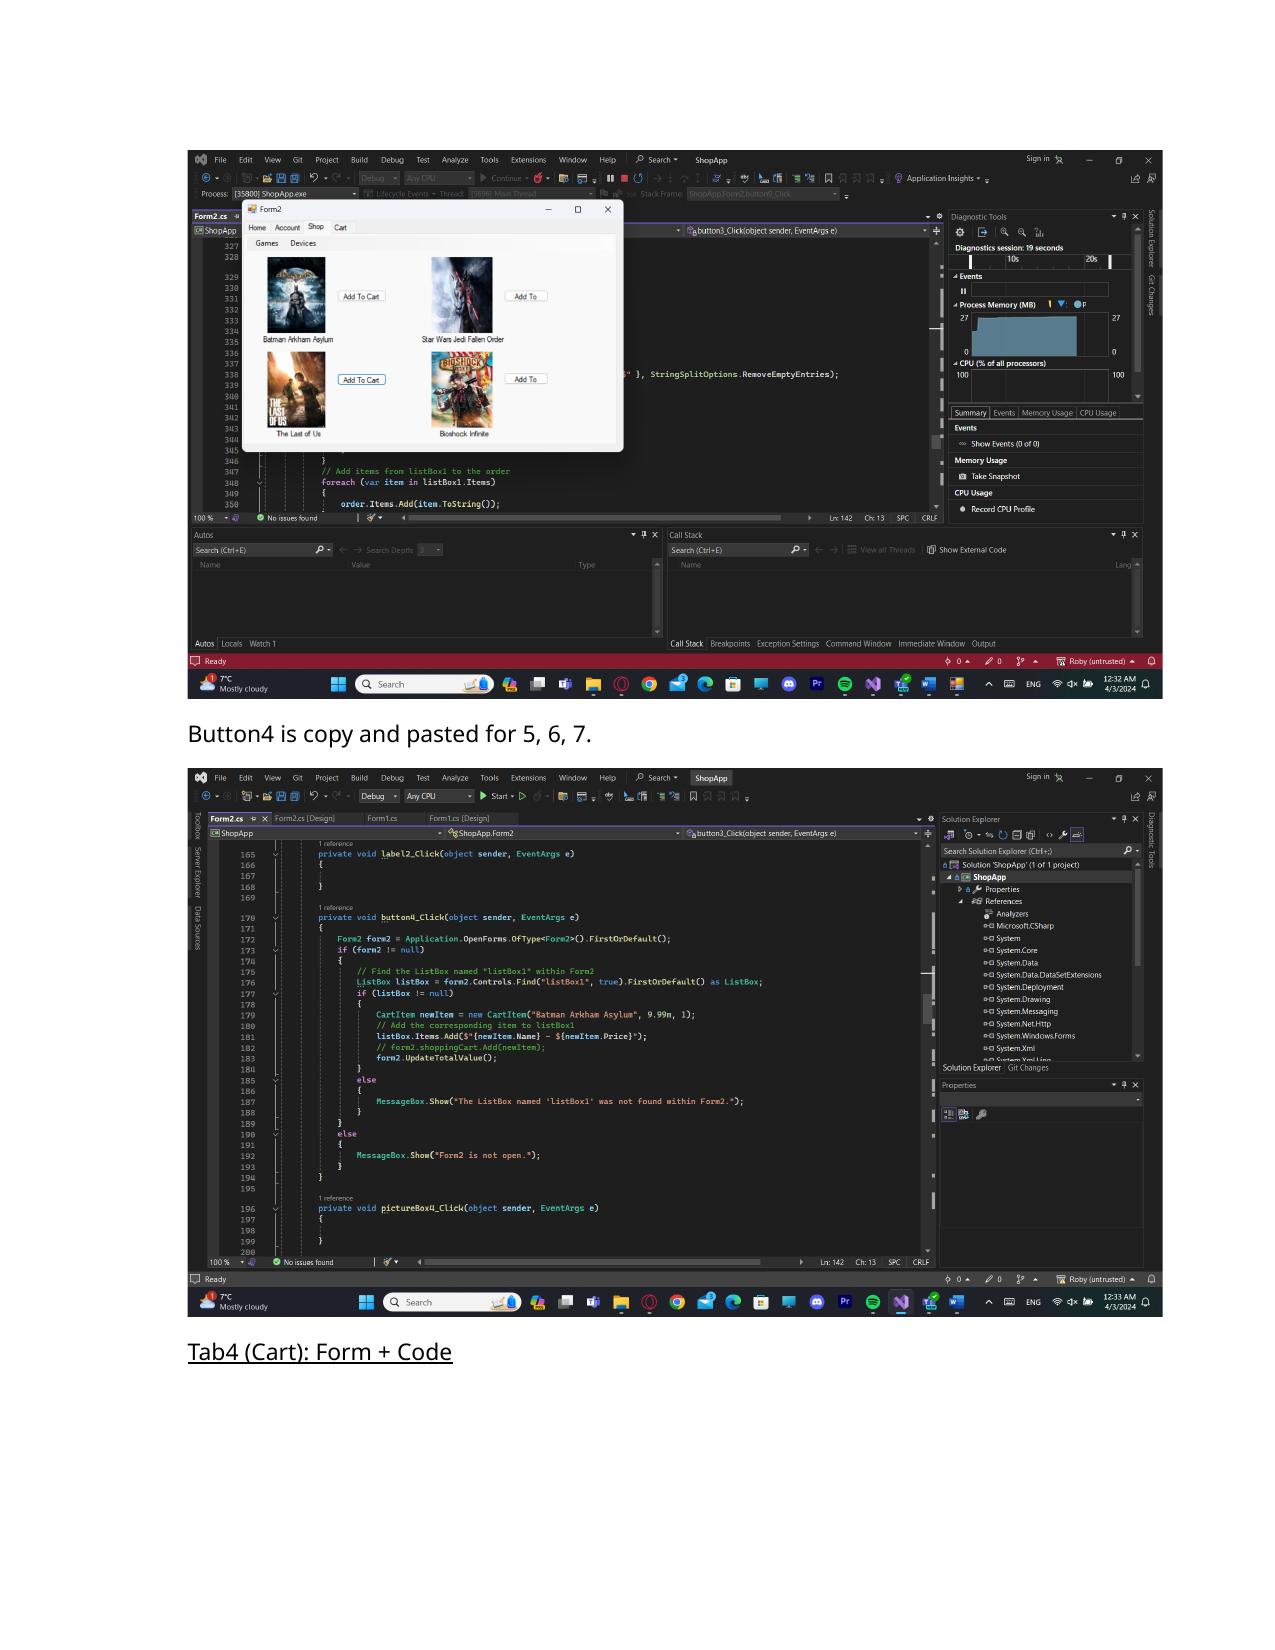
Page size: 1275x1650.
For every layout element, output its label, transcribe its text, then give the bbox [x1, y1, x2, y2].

picture [187, 150, 1163, 699]
text Tab4 (Cart): Form + Code [187, 1336, 1125, 1367]
text Button4 is copy and pasted for 5, 6, 7. [187, 718, 1125, 749]
picture [187, 768, 1163, 1317]
